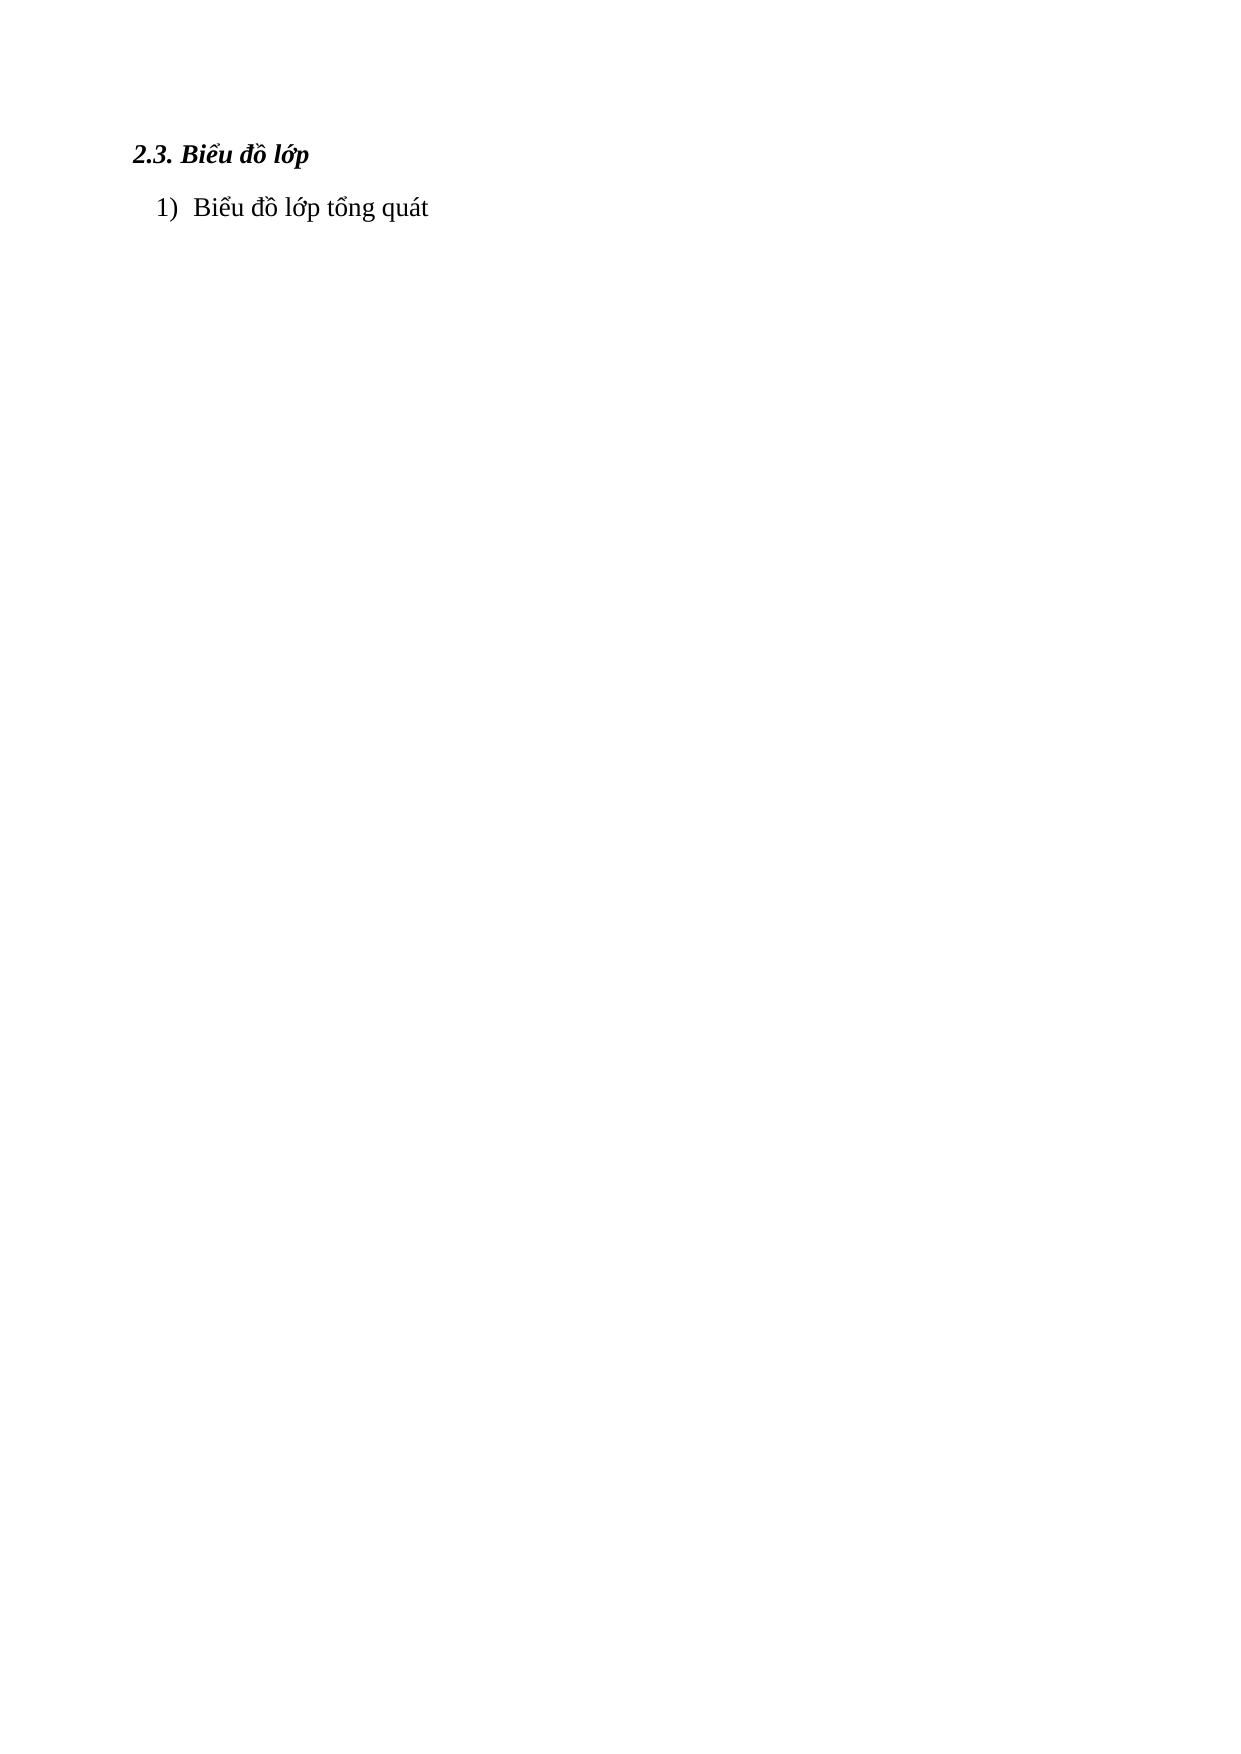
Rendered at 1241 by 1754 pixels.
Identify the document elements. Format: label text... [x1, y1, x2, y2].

list Biểu đồ lớp tổng quát [156, 191, 1152, 222]
subtitle Biểu đồ lớp [133, 138, 1152, 169]
